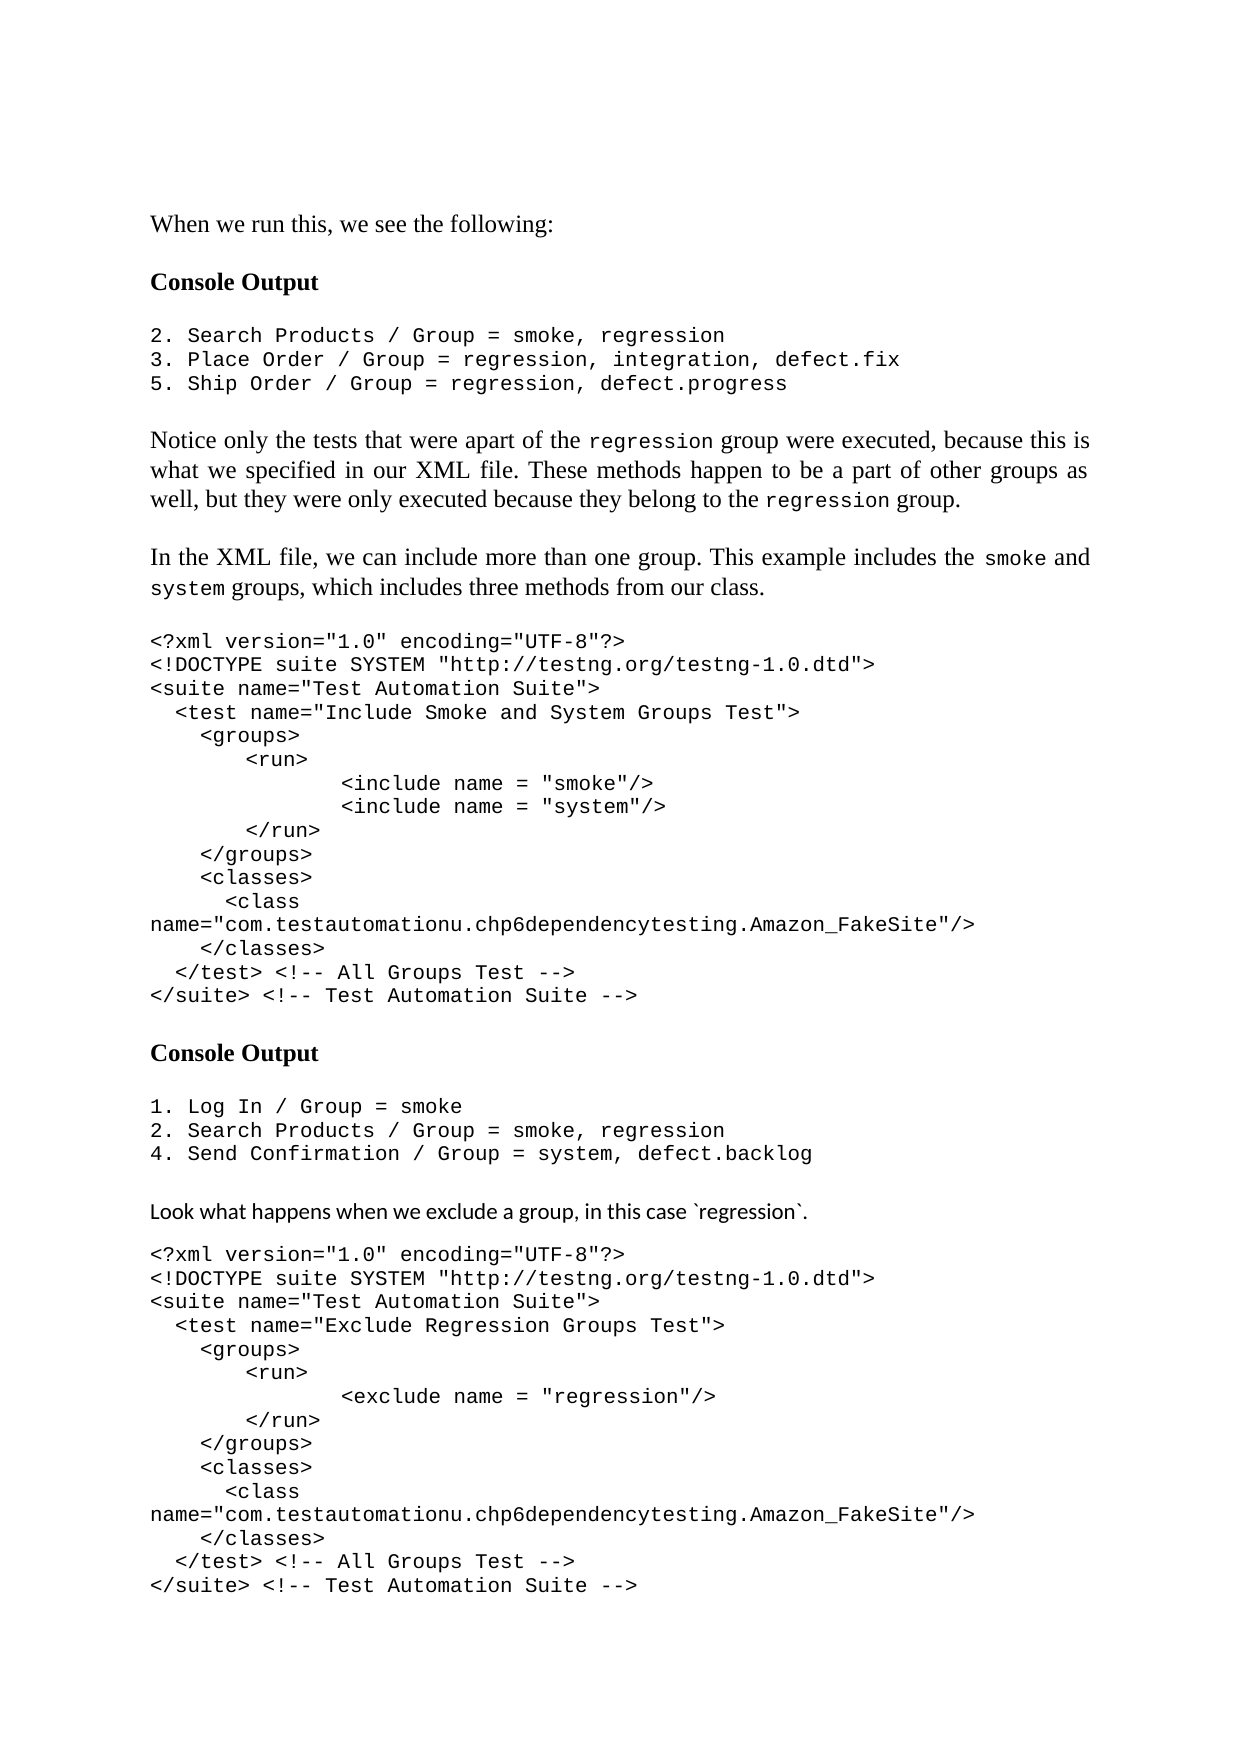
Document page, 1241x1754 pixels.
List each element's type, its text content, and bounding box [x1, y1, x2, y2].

text When we run this, we see the following: [150, 209, 1090, 238]
text <exclude name = "regression"/> [150, 1386, 1090, 1410]
text 3. Place Order / Group = regression, integration, defect.fix [150, 349, 1090, 372]
text </run> [150, 820, 1090, 843]
text </classes> [150, 938, 1090, 962]
text </run> [150, 1410, 1090, 1433]
text 4. Send Confirmation / Group = system, defect.backlog [150, 1143, 1090, 1167]
text <?xml version="1.0" encoding="UTF-8"?> [150, 631, 1090, 654]
text Look what happens when we exclude a group, in this case `regression`. [150, 1167, 1090, 1225]
text </groups> [150, 1433, 1090, 1457]
text </test> <!-- All Groups Test --> [150, 962, 1090, 985]
text </classes> [150, 1528, 1090, 1552]
text <include name = "system"/> [150, 796, 1090, 820]
text <class name="com.testautomationu.chp6dependencytesting.Amazon_FakeSite"/> [150, 891, 1090, 938]
text 2. Search Products / Group = smoke, regression [150, 1120, 1090, 1143]
text Console Output [150, 1038, 1090, 1067]
text <class name="com.testautomationu.chp6dependencytesting.Amazon_FakeSite"/> [150, 1481, 1090, 1528]
text <classes> [150, 1457, 1090, 1481]
text <run> [150, 749, 1090, 773]
text <suite name="Test Automation Suite"> [150, 1291, 1090, 1315]
text </suite> <!-- Test Automation Suite --> [150, 1575, 1090, 1599]
text </test> <!-- All Groups Test --> [150, 1552, 1090, 1575]
text <test name="Exclude Regression Groups Test"> [150, 1315, 1090, 1339]
text <?xml version="1.0" encoding="UTF-8"?> [150, 1244, 1090, 1268]
text <groups> [150, 1339, 1090, 1362]
text 5. Ship Order / Group = regression, defect.progress [150, 372, 1090, 396]
text <!DOCTYPE suite SYSTEM "http://testng.org/testng-1.0.dtd"> [150, 654, 1090, 678]
text 1. Log In / Group = smoke [150, 1096, 1090, 1120]
text </groups> [150, 843, 1090, 867]
text Console Output [150, 267, 1090, 296]
text <classes> [150, 867, 1090, 891]
text <test name="Include Smoke and System Groups Test"> [150, 702, 1090, 725]
text <groups> [150, 725, 1090, 749]
text In the XML file, we can include more than one group. This example includes the smoke and system groups, which includes three methods from our class. [150, 542, 1090, 602]
text <suite name="Test Automation Suite"> [150, 678, 1090, 702]
text <include name = "smoke"/> [150, 773, 1090, 796]
text <!DOCTYPE suite SYSTEM "http://testng.org/testng-1.0.dtd"> [150, 1268, 1090, 1291]
text Notice only the tests that were apart of the regression group were executed, because this is what we specified in our XML file. These methods happen to be a part of other groups as well, but they were only executed because they belong to the regression group. [150, 425, 1090, 513]
text </suite> <!-- Test Automation Suite --> [150, 985, 1090, 1009]
text <run> [150, 1362, 1090, 1386]
text 2. Search Products / Group = smoke, regression [150, 325, 1090, 349]
